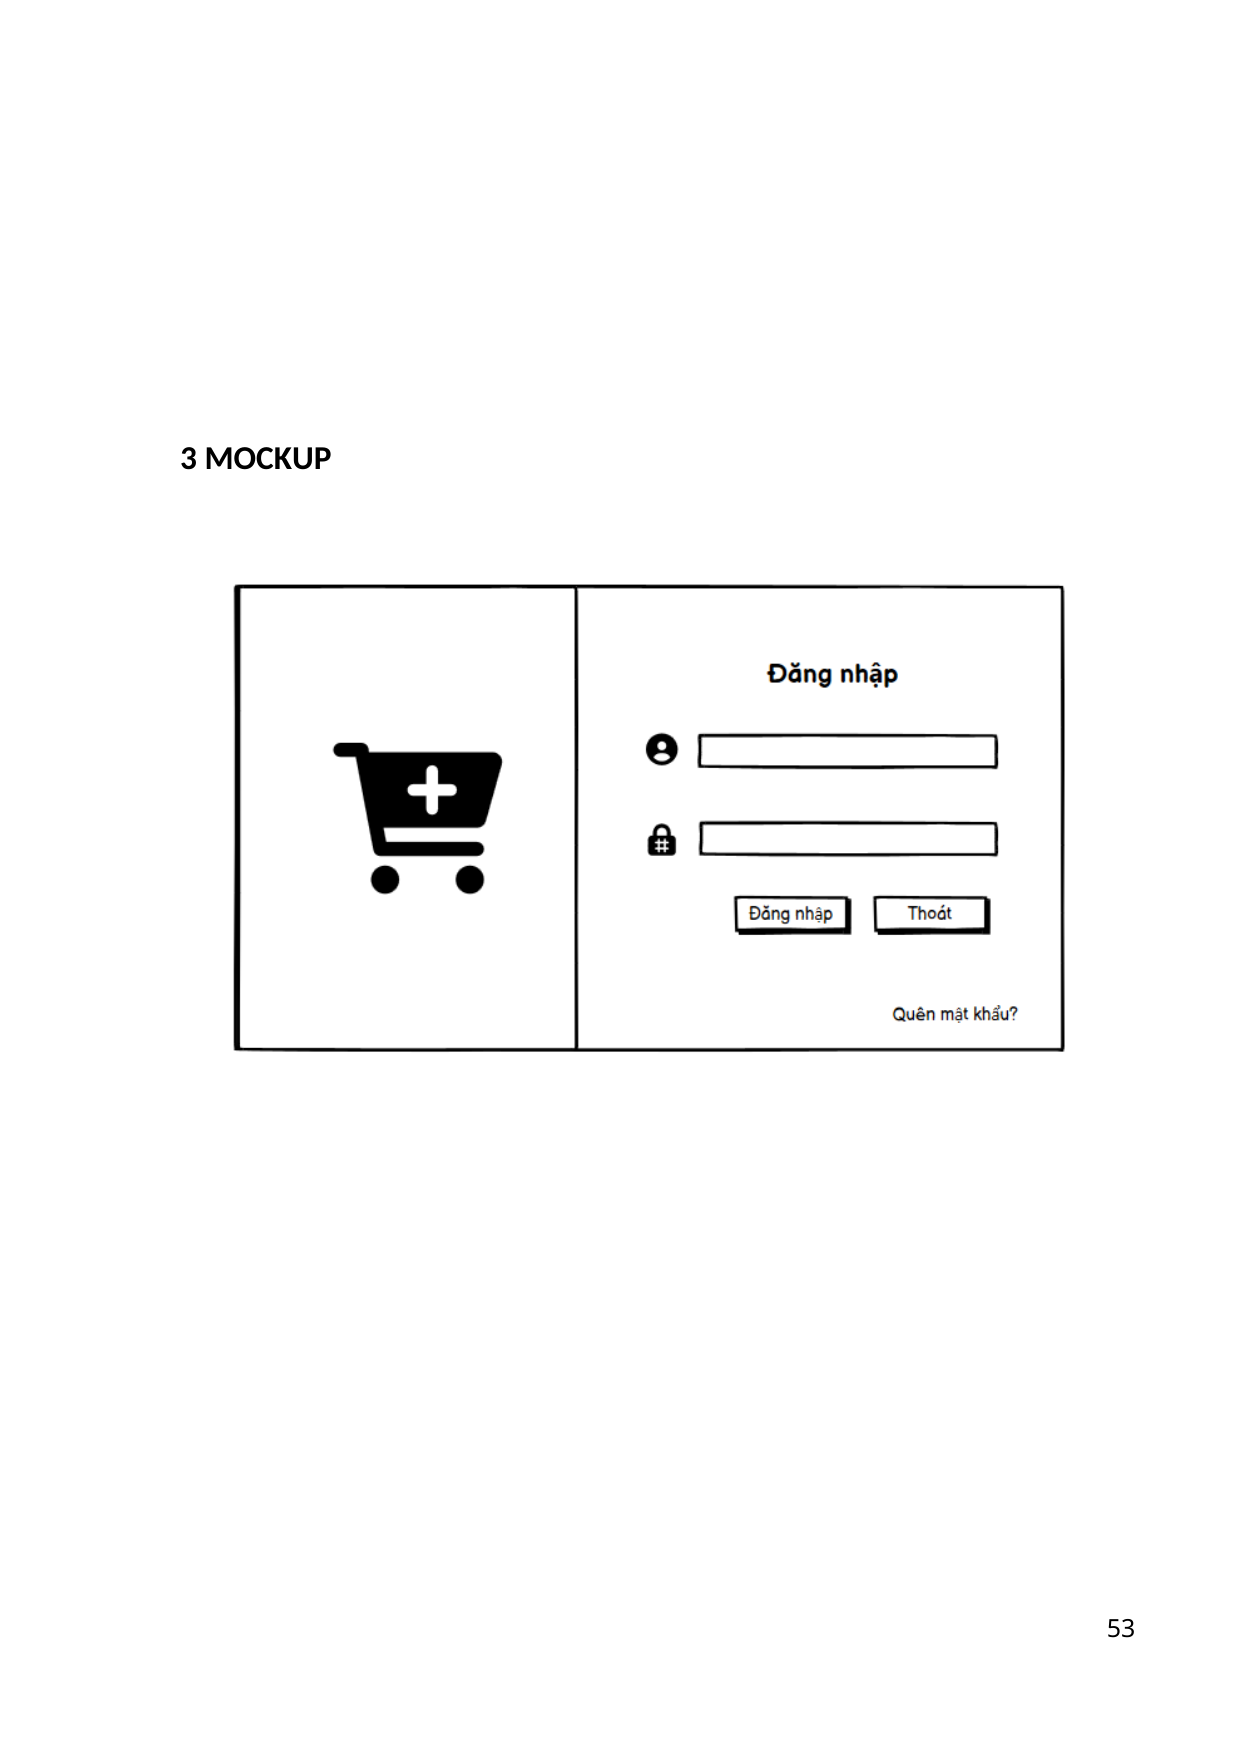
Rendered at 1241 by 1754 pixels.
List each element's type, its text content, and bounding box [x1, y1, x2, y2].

subtitle 3 MOCKUP [180, 437, 1135, 478]
picture [180, 522, 1121, 1107]
